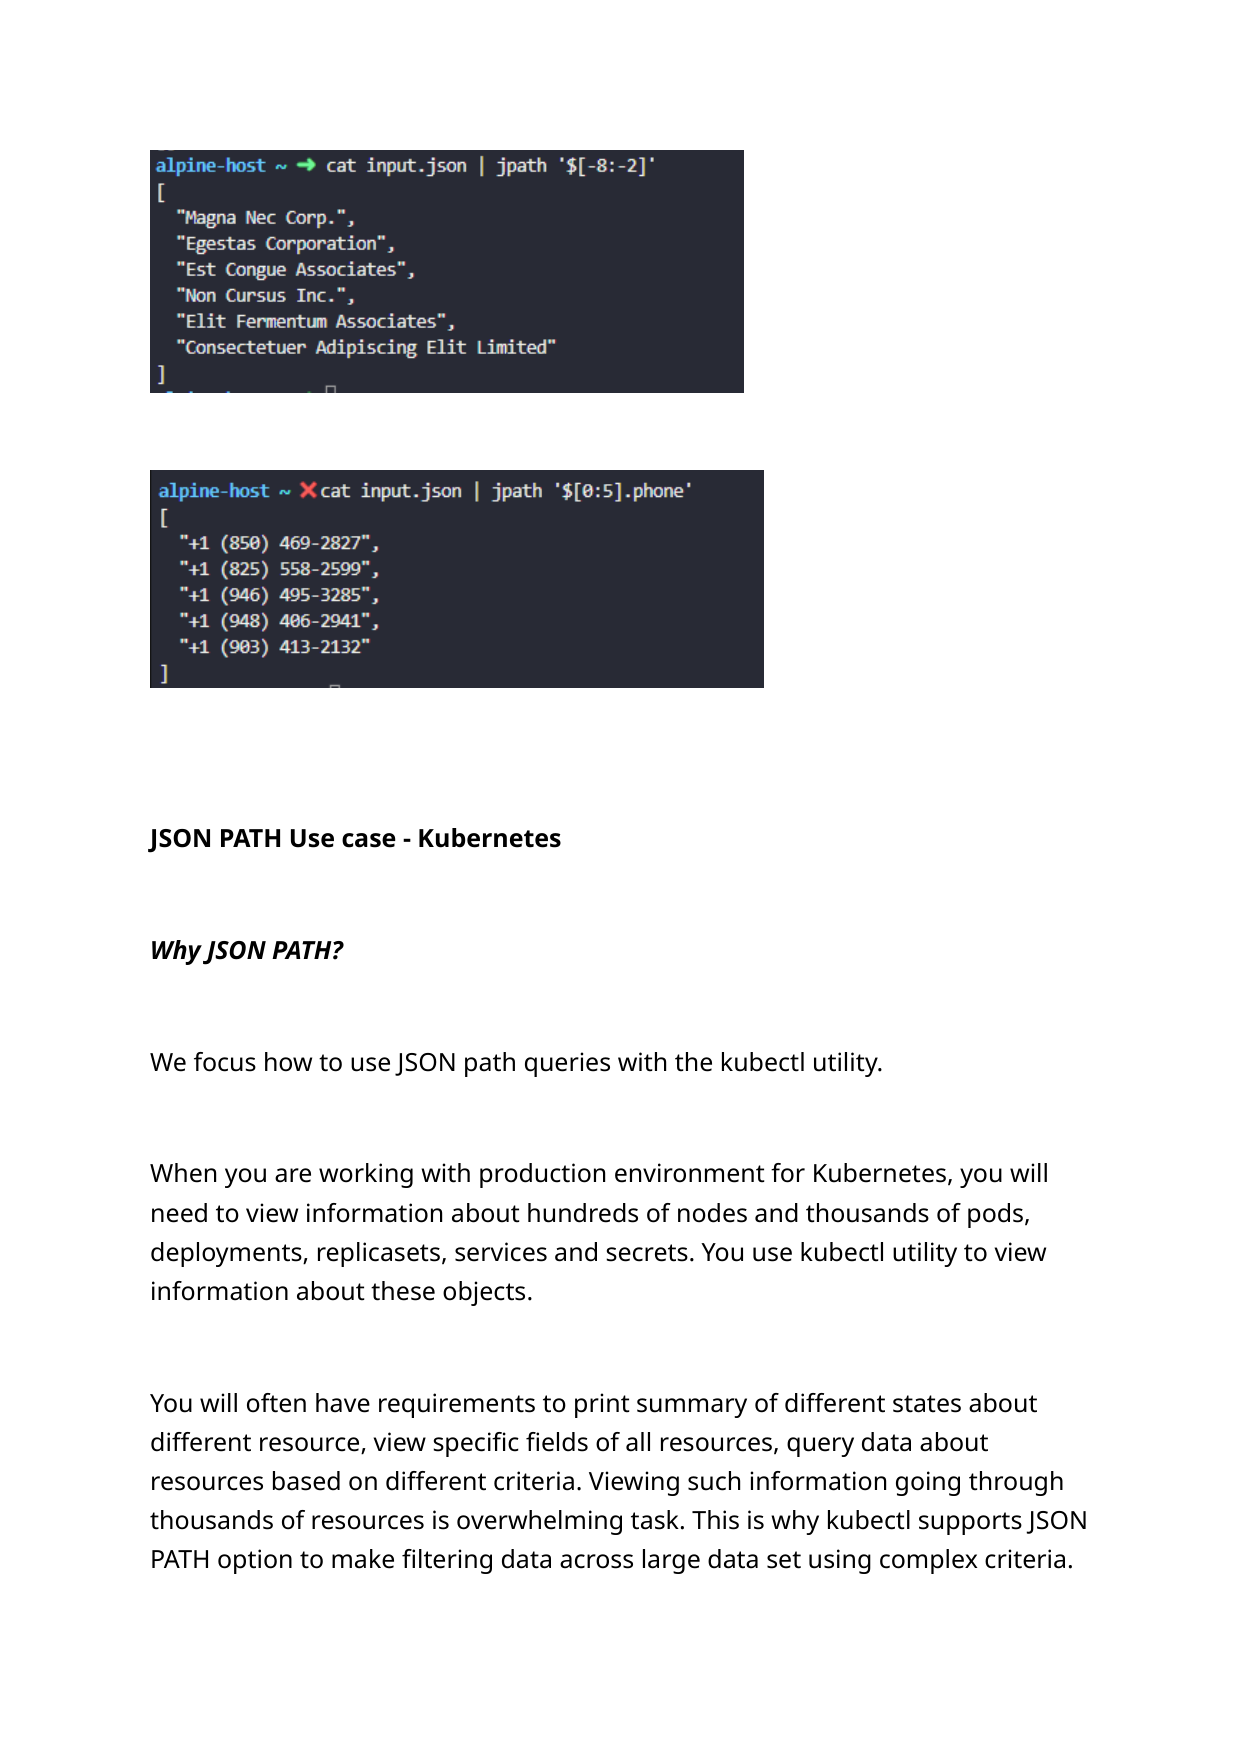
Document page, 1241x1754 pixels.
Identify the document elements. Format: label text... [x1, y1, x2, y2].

text When you are working with production environment for Kubernetes, you will need to view information about hundreds of nodes and thousands of pods, deployments, replicasets, services and secrets. You use kubectl utility to view information about these objects. [150, 1156, 1090, 1308]
text JSON PATH Use case - Kubernetes [150, 821, 1090, 855]
text Why JSON PATH? [150, 933, 1090, 967]
picture [150, 470, 764, 688]
picture [150, 150, 744, 393]
text We focus how to use JSON path queries with the kubectl utility. [150, 1044, 1090, 1078]
text You will often have requirements to print summary of different states about different resource, view specific fields of all resources, query data about resources based on different criteria. Viewing such information going through thousands of resources is overwhelming task. This is why kubectl supports JSON PATH option to make filtering data across large data set using complex criteria. [150, 1385, 1090, 1576]
